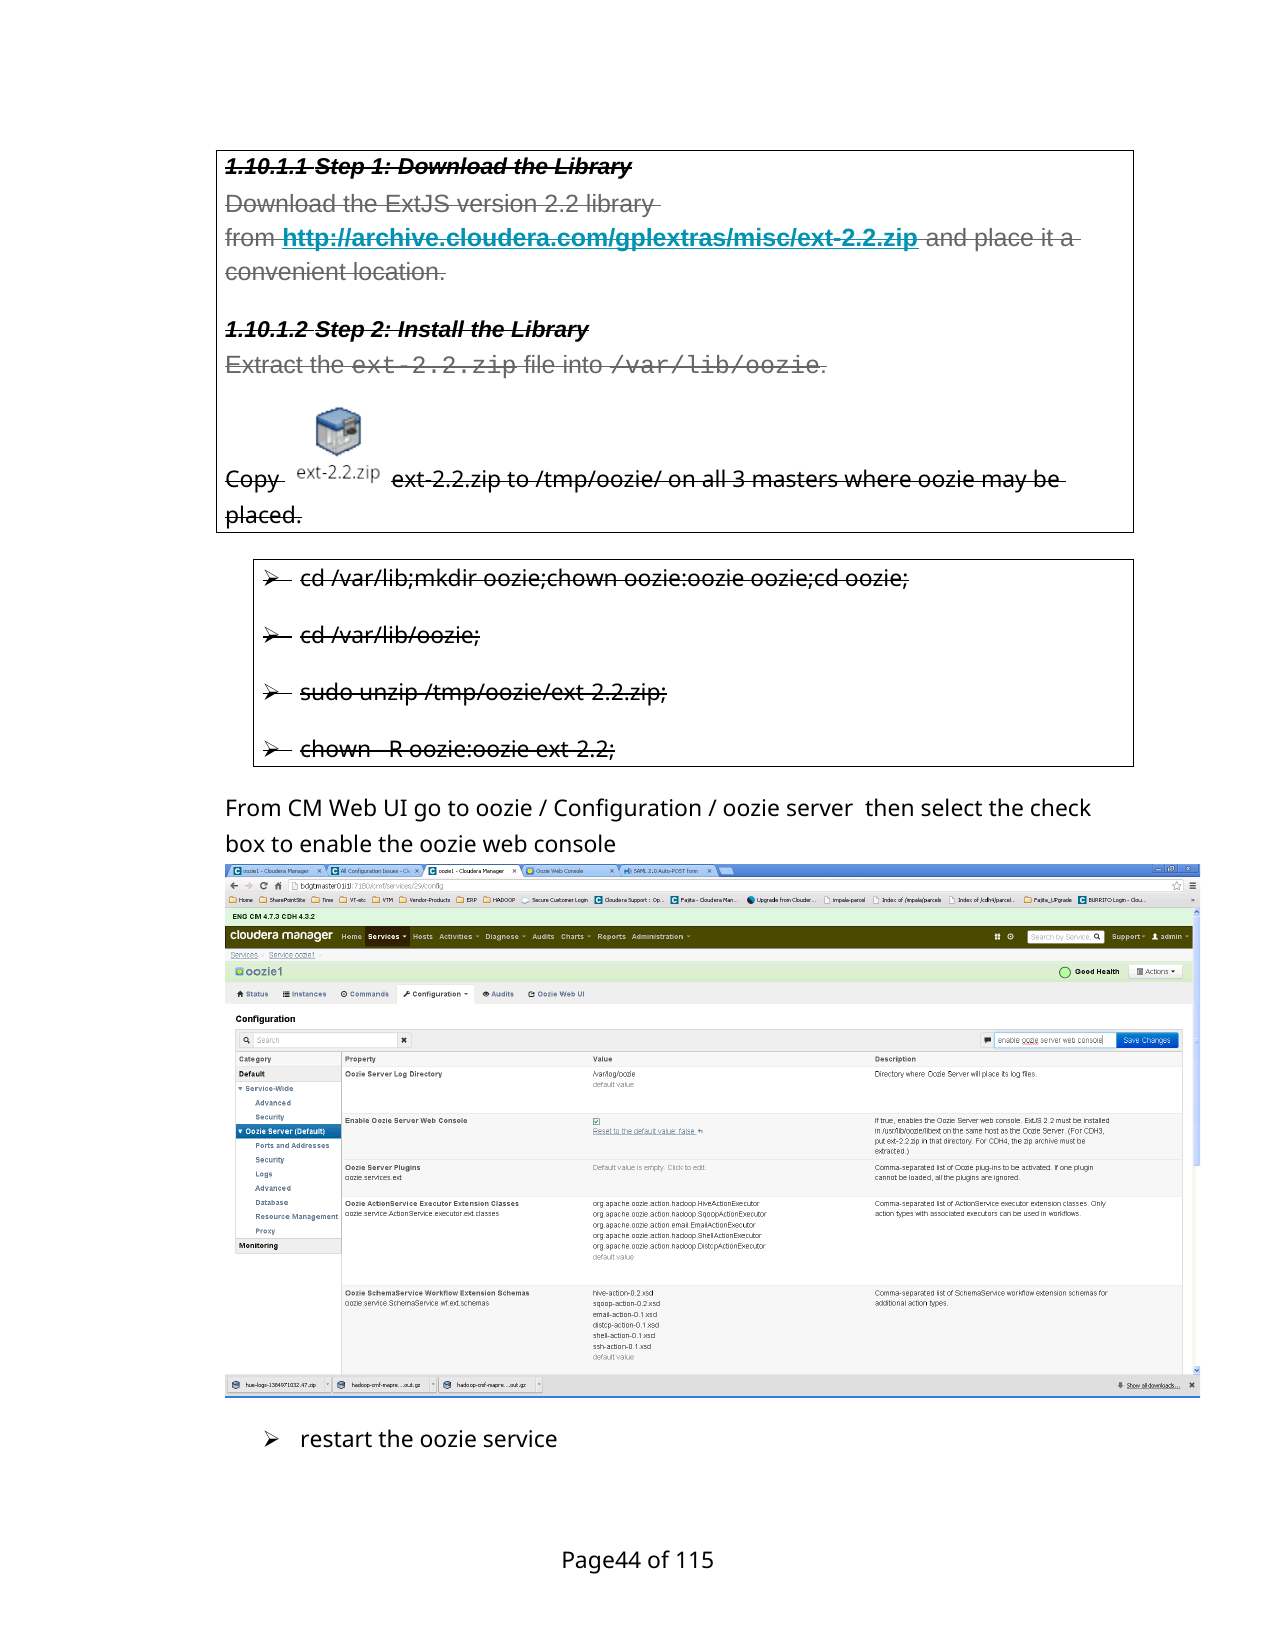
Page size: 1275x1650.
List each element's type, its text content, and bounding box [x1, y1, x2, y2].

text Copy ext-2.2.zip to /tmp/oozie/ on all 3 masters where oozie may be placed. [217, 401, 1133, 532]
list restart the oozie service [262, 1423, 1125, 1454]
list cd /var/lib;mkdir oozie;chown oozie:oozie oozie;cd oozie; [254, 560, 1133, 593]
text From CM Web UI go to oozie / Configuration / oozie server then select the check box to enable the oozie web console [225, 792, 1125, 864]
text Download the ExtJS version 2.2 library from http://archive.cloudera.com/gplextras/misc/ext-2.2.zip and place it a convenient location. [217, 181, 1133, 286]
picture [225, 864, 1200, 1398]
text Extract the ext-2.2.zip file into /var/lib/oozie. [217, 344, 1133, 381]
subtitle Step 2: Install the Library [217, 313, 1133, 342]
subtitle Step 1: Download the Library [217, 151, 1133, 179]
list sudo unzip /tmp/oozie/ext-2.2.zip; [254, 673, 1133, 707]
list cd /var/lib/oozie; [254, 616, 1133, 650]
list chown –R oozie:oozie ext-2.2; [254, 729, 1133, 766]
